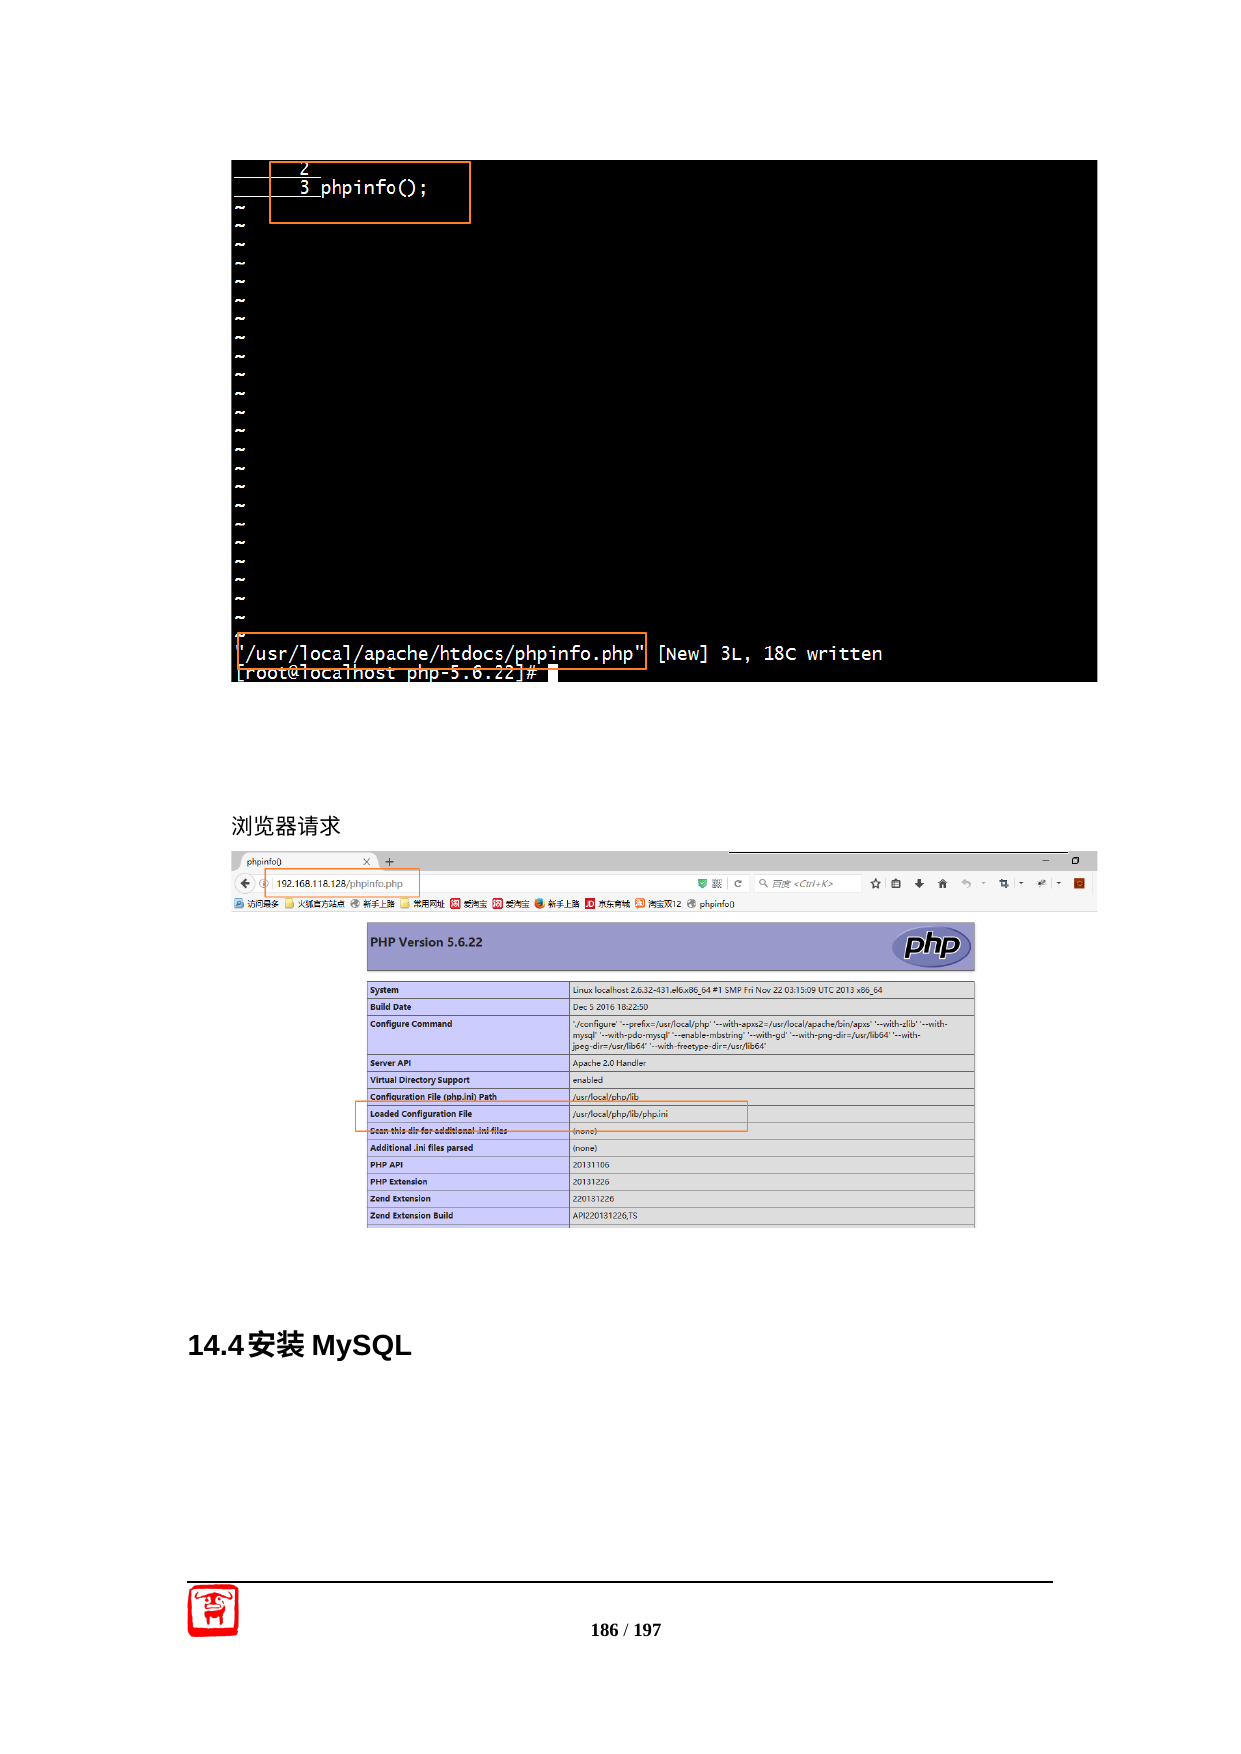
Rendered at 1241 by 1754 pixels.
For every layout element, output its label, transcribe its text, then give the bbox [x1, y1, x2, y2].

picture [231, 851, 1098, 1228]
picture [231, 160, 1098, 682]
picture [187, 1584, 239, 1637]
subtitle 安装MySQL [187, 1310, 1053, 1375]
text 浏览器请求 [187, 809, 1053, 841]
